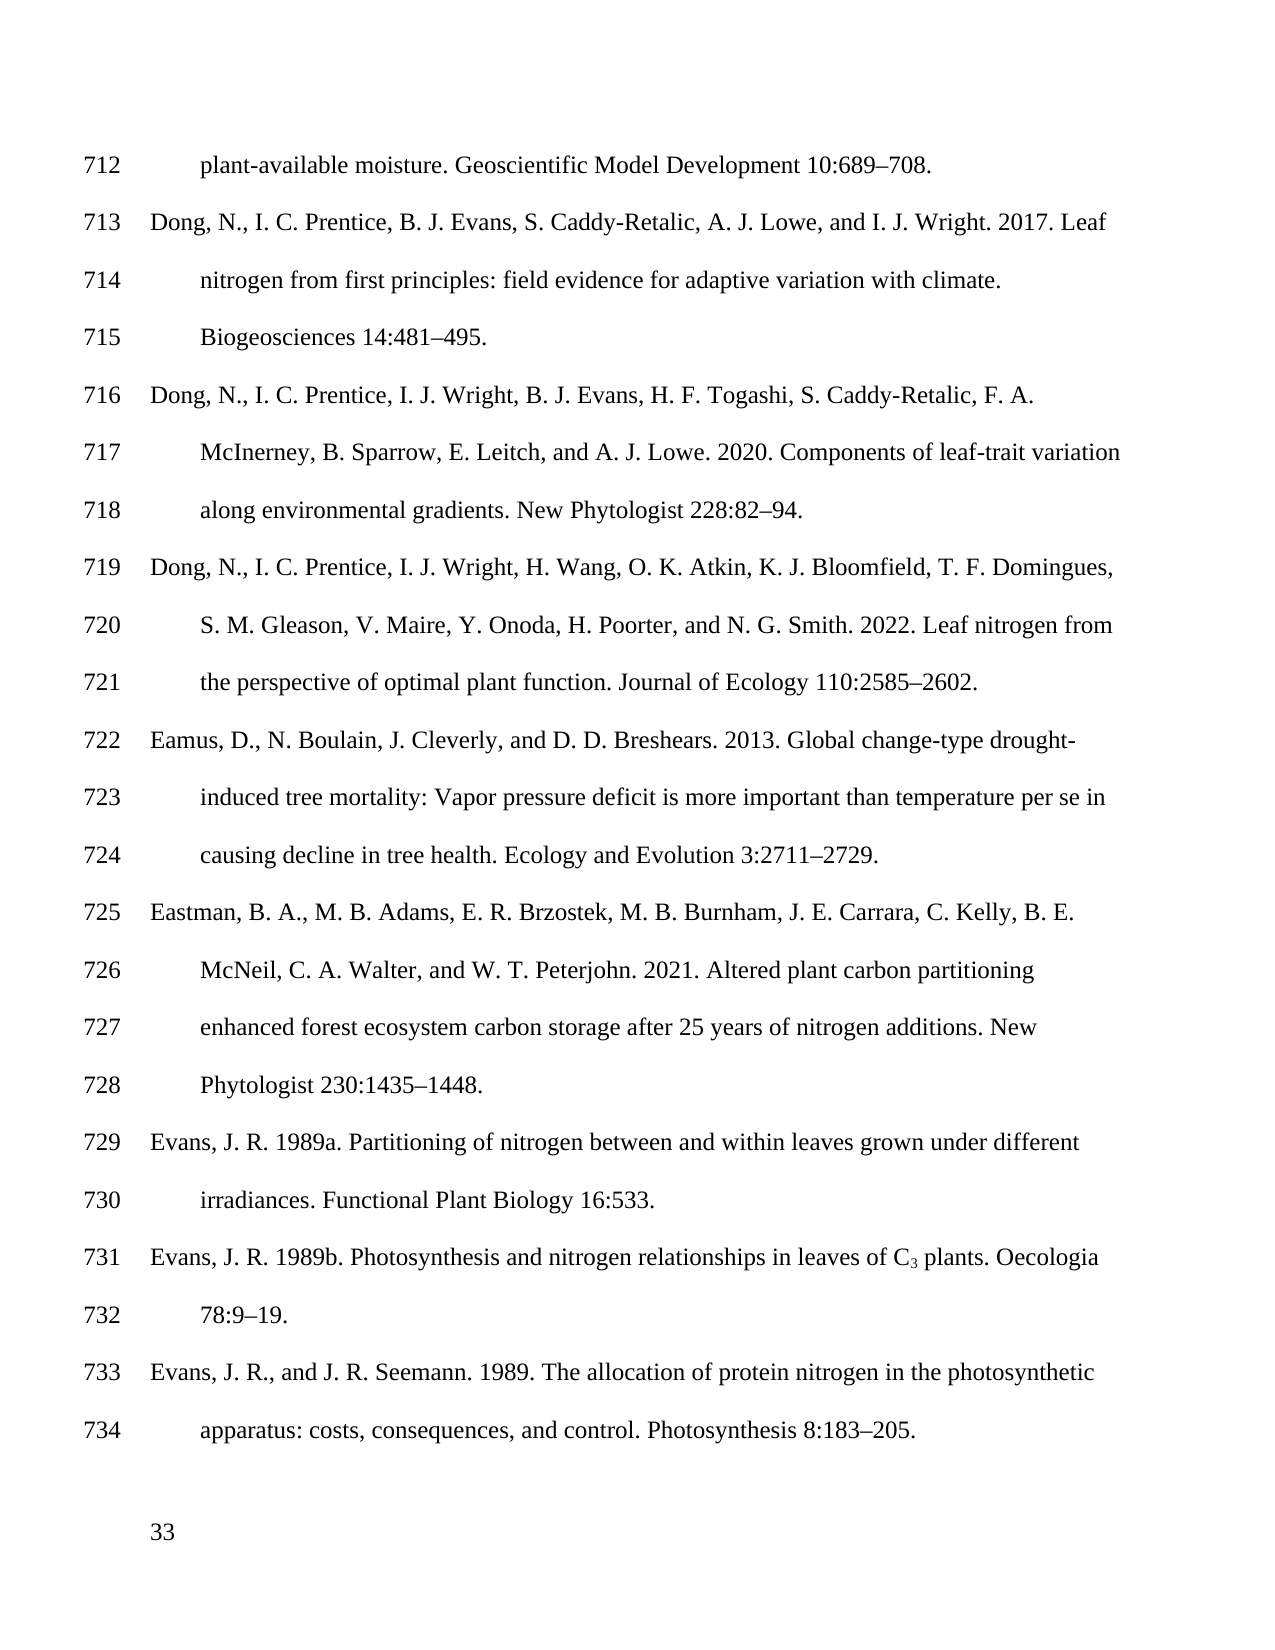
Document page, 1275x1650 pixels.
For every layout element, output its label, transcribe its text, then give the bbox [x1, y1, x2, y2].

text Dong, N., I. C. Prentice, I. J. Wright, B. J. Evans, H. F. Togashi, S. Caddy-Retalic, F. A. McInerney, B. Sparrow, E. Leitch, and A. J. Lowe. 2020. Components of leaf‐trait variation along environmental gradients. New Phytologist 228:82–94. [150, 380, 1125, 524]
text Evans, J. R. 1989b. Photosynthesis and nitrogen relationships in leaves of C3 plants. Oecologia 78:9–19. [150, 1242, 1125, 1329]
text Dong, N., I. C. Prentice, B. J. Evans, S. Caddy-Retalic, A. J. Lowe, and I. J. Wright. 2017. Leaf nitrogen from first principles: field evidence for adaptive variation with climate. Biogeosciences 14:481–495. [150, 207, 1125, 351]
text Evans, J. R., and J. R. Seemann. 1989. The allocation of protein nitrogen in the photosynthetic apparatus: costs, consequences, and control. Photosynthesis 8:183–205. [150, 1357, 1125, 1444]
text Eastman, B. A., M. B. Adams, E. R. Brzostek, M. B. Burnham, J. E. Carrara, C. Kelly, B. E. McNeil, C. A. Walter, and W. T. Peterjohn. 2021. Altered plant carbon partitioning enhanced forest ecosystem carbon storage after 25 years of nitrogen additions. New Phytologist 230:1435–1448. [150, 897, 1125, 1099]
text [150, 150, 1125, 179]
text Dong, N., I. C. Prentice, I. J. Wright, H. Wang, O. K. Atkin, K. J. Bloomfield, T. F. Domingues, S. M. Gleason, V. Maire, Y. Onoda, H. Poorter, and N. G. Smith. 2022. Leaf nitrogen from the perspective of optimal plant function. Journal of Ecology 110:2585–2602. [150, 552, 1125, 696]
text Evans, J. R. 1989a. Partitioning of nitrogen between and within leaves grown under different irradiances. Functional Plant Biology 16:533. [150, 1127, 1125, 1214]
text Eamus, D., N. Boulain, J. Cleverly, and D. D. Breshears. 2013. Global change-type drought-induced tree mortality: Vapor pressure deficit is more important than temperature per se in causing decline in tree health. Ecology and Evolution 3:2711–2729. [150, 725, 1125, 869]
